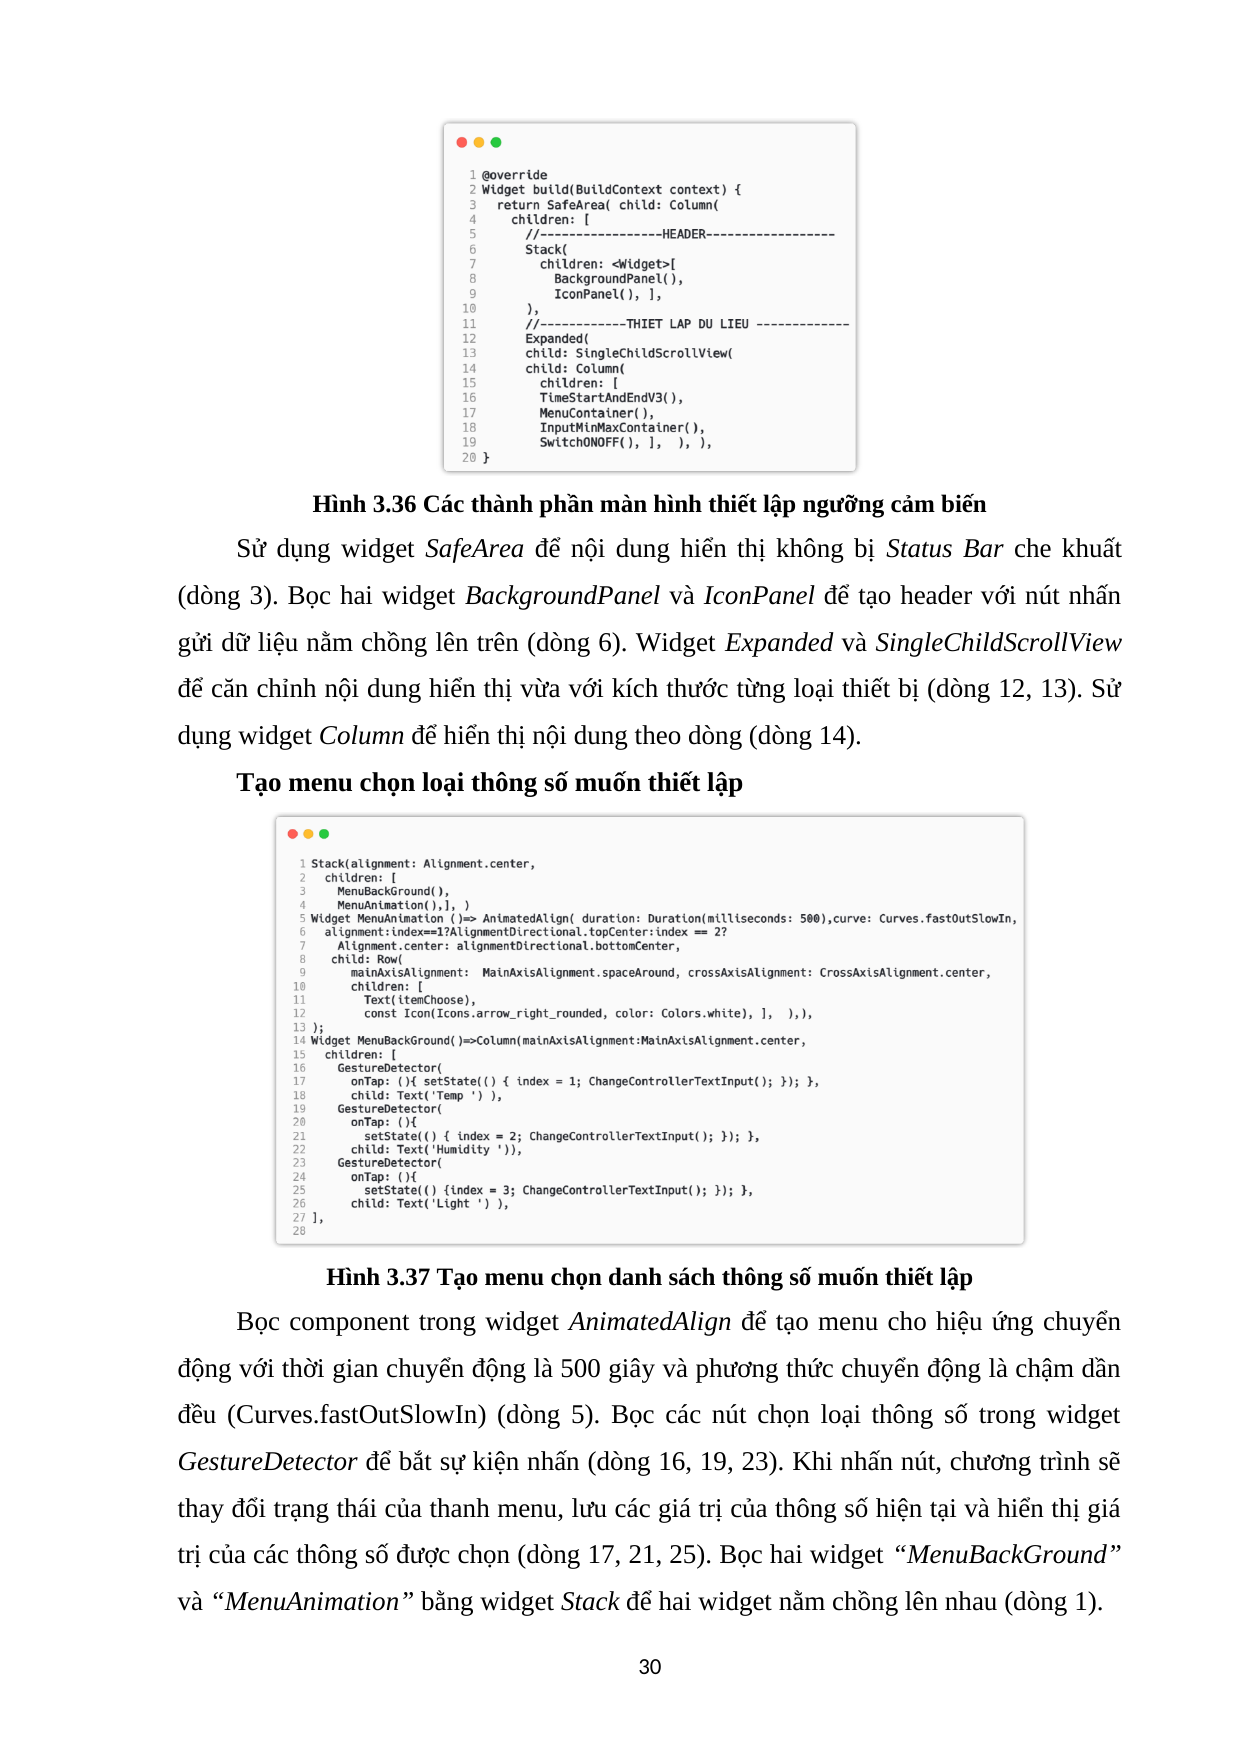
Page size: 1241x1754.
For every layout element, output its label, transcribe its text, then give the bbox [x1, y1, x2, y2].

text Sử dụng widget SafeArea để nội dung hiển thị không bị Status Bar che khuất (dòng 3). Bọc hai widget BackgroundPanel và IconPanel để tạo header với nút nhấn gửi dữ liệu nằm chồng lên trên (dòng 6). Widget Expanded và SingleChildScrollView để căn chỉnh nội dung hiển thị vừa với kích thước từng loại thiết bị (dòng 12, 13). Sử dụng widget Column để hiển thị nội dung theo dòng (dòng 14). [177, 532, 1122, 750]
text Tạo menu chọn loại thông số muốn thiết lập [177, 766, 1122, 797]
picture [435, 118, 864, 476]
text Bọc component trong widget AnimatedAlign để tạo menu cho hiệu ứng chuyển động với thời gian chuyển động là 500 giây và phương thức chuyển động là chậm dần đều (Curves.fastOutSlowIn) (dòng 5). Bọc các nút chọn loại thông số trong widget GestureDetector để bắt sự kiện nhấn (dòng 16, 19, 23). Khi nhấn nút, chương trình sẽ thay đổi trạng thái của thanh menu, lưu các giá trị của thông số hiện tại và hiển thị giá trị của các thông số được chọn (dòng 17, 21, 25). Bọc hai widget “MenuBackGround” và “MenuAnimation” bằng widget Stack để hai widget nằm chồng lên nhau (dòng 1). [177, 1305, 1122, 1616]
picture [268, 812, 1031, 1248]
